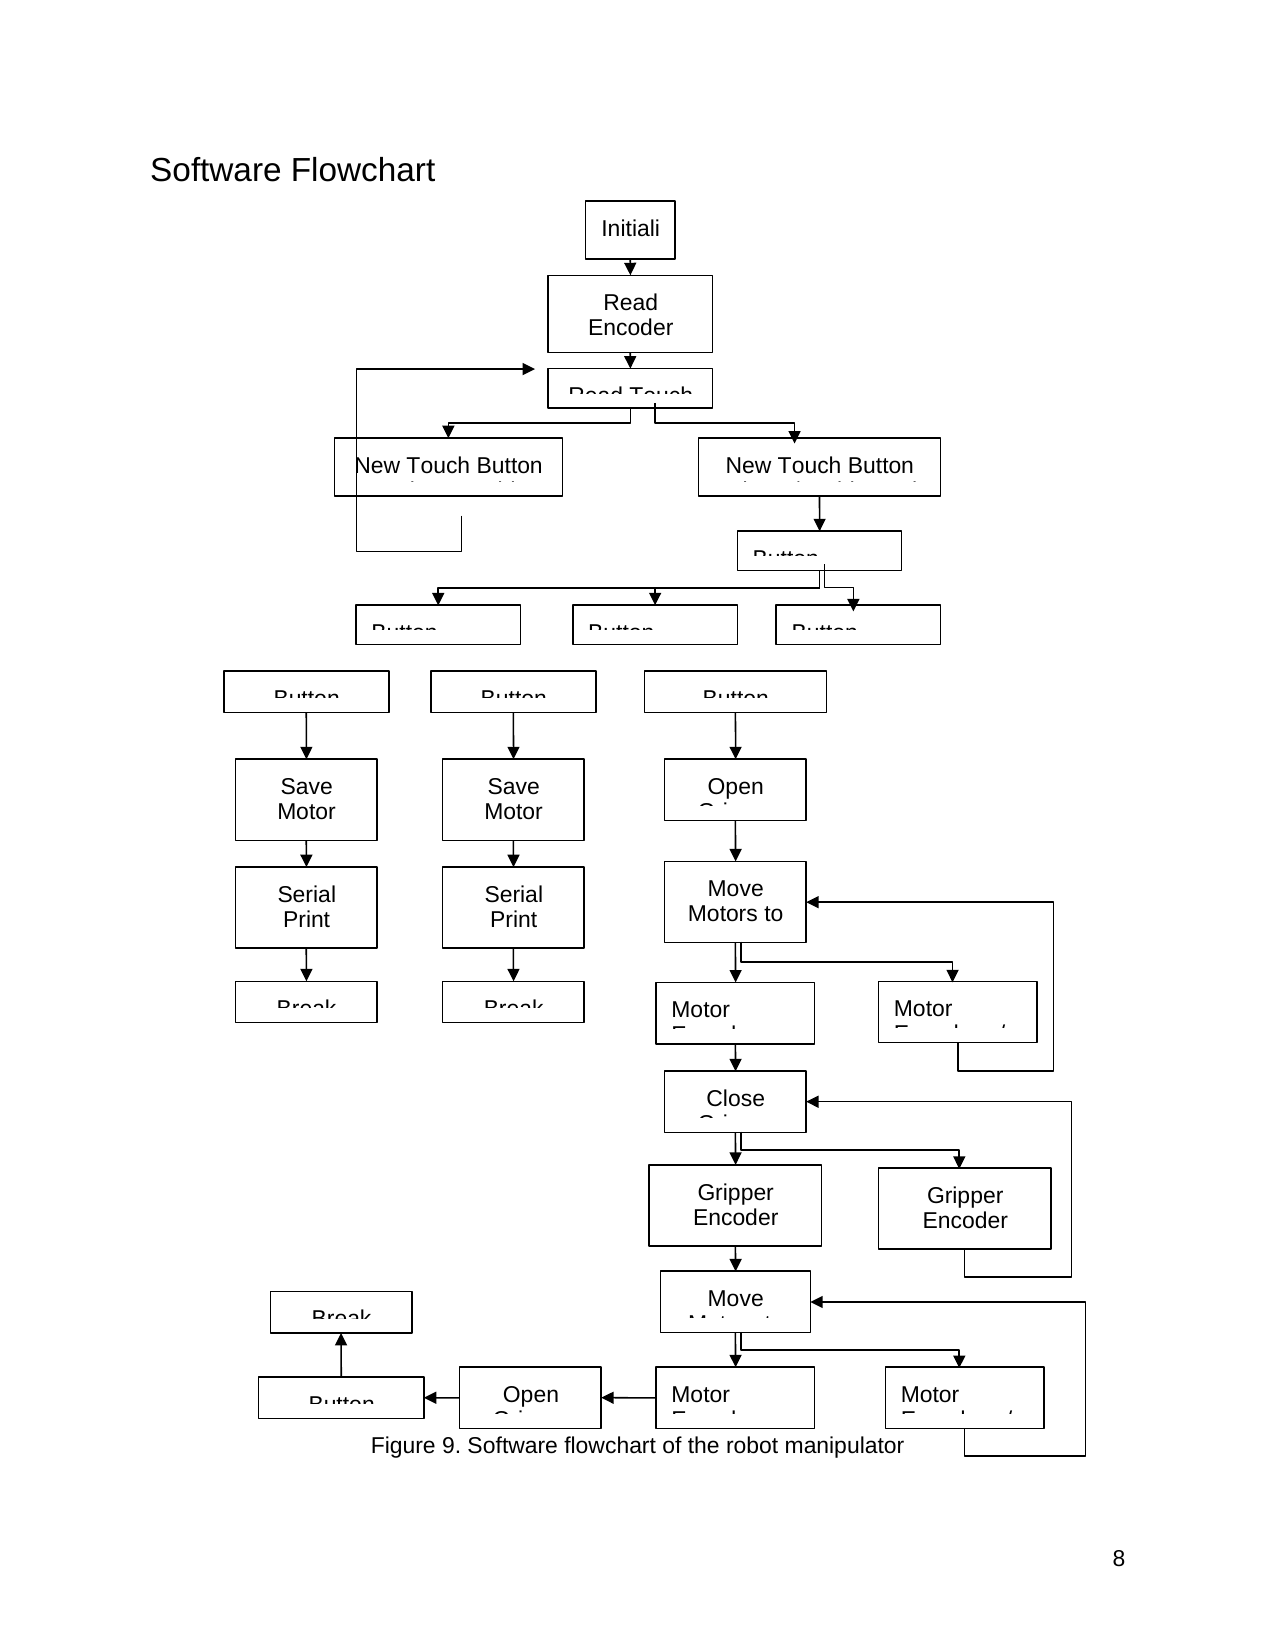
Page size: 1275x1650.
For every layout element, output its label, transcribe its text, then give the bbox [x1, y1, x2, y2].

text Figure 9. Software flowchart of the robot manipulator [150, 1432, 1125, 1459]
subtitle Software Flowchart [150, 150, 1125, 188]
